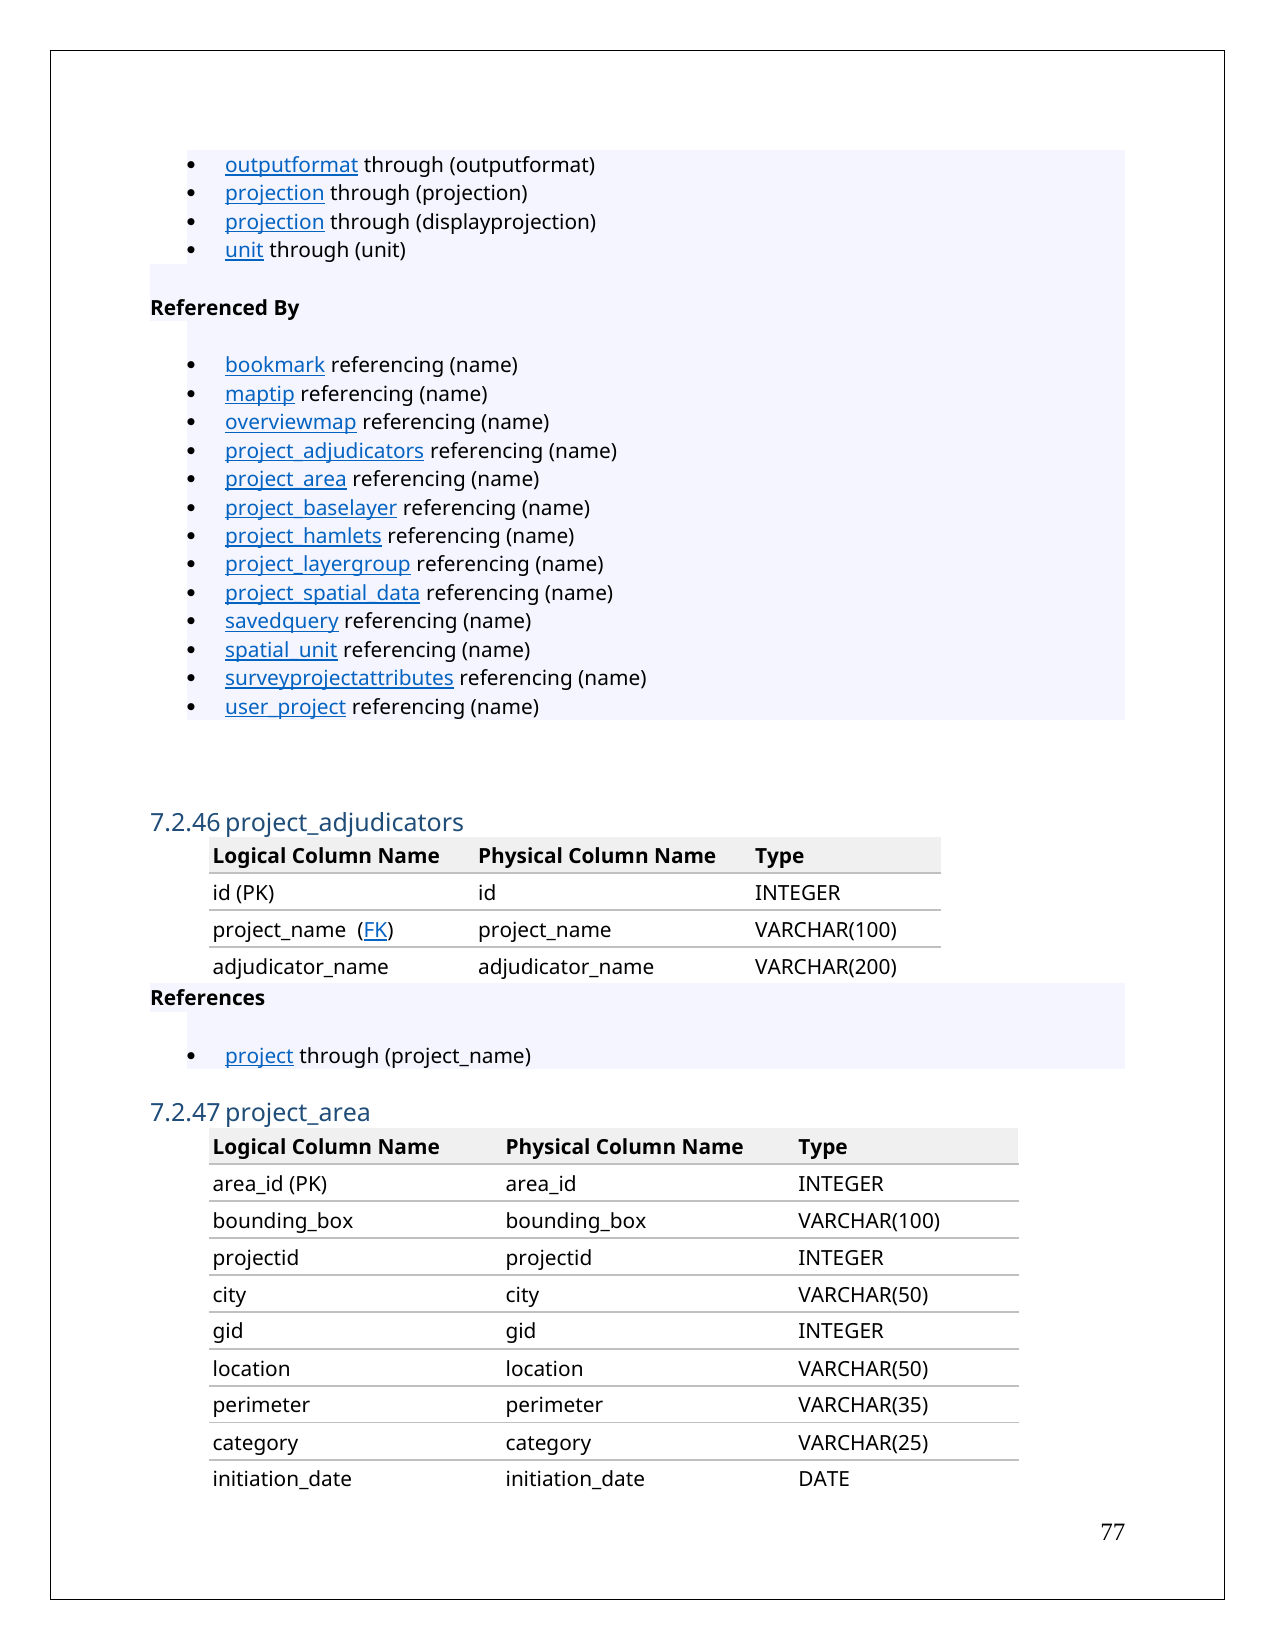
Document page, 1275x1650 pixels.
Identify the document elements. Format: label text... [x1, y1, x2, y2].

subtitle project_adjudicators [150, 808, 1125, 837]
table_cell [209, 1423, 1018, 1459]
list overviewmap referencing (name) [187, 407, 1125, 436]
list project_area referencing (name) [187, 464, 1125, 493]
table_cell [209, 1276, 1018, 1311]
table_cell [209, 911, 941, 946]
list savedquery referencing (name) [187, 606, 1125, 635]
list projection through (projection) [187, 178, 1125, 207]
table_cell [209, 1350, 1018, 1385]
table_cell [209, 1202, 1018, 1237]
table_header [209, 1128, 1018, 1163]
subtitle Referenced By [150, 293, 1125, 321]
list project_spatial_data referencing (name) [187, 578, 1125, 606]
list surveyprojectattributes referencing (name) [187, 663, 1125, 692]
subtitle References [150, 983, 1125, 1012]
list project_layergroup referencing (name) [187, 549, 1125, 578]
list project_hamlets referencing (name) [187, 521, 1125, 549]
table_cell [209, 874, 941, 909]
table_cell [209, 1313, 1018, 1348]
list maptip referencing (name) [187, 379, 1125, 407]
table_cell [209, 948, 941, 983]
list unit through (unit) [187, 235, 1125, 264]
list projection through (displayprojection) [187, 207, 1125, 235]
subtitle project_area [150, 1098, 1125, 1128]
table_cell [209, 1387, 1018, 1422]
list spatial_unit referencing (name) [187, 635, 1125, 663]
list project_adjudicators referencing (name) [187, 436, 1125, 464]
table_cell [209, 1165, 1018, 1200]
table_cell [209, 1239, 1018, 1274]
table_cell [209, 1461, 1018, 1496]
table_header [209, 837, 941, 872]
list outputformat through (outputformat) [187, 150, 1125, 178]
list bookmark referencing (name) [187, 351, 1125, 379]
list project_baselayer referencing (name) [187, 493, 1125, 521]
list project through (project_name) [187, 1041, 1125, 1069]
list user_project referencing (name) [187, 692, 1125, 720]
